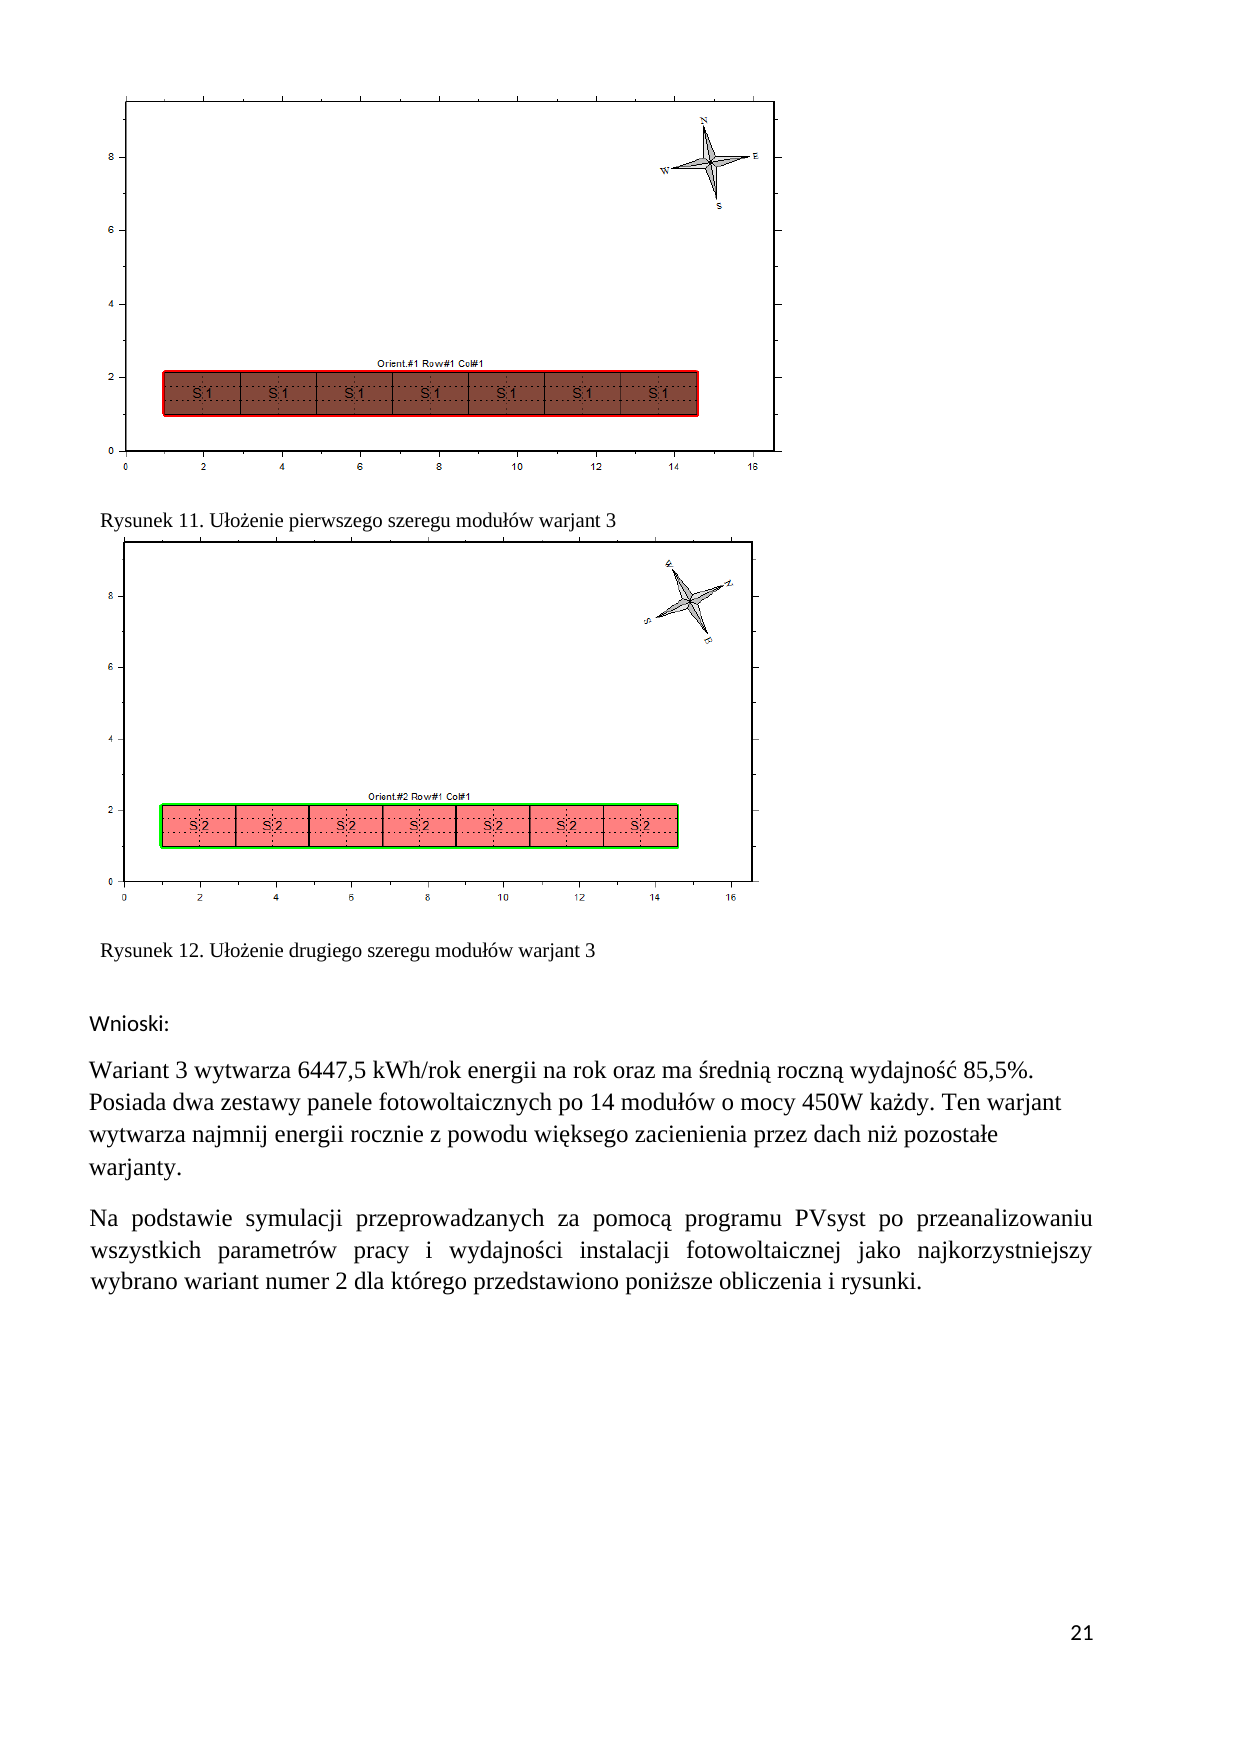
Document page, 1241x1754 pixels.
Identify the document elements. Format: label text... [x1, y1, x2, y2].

text Na podstawie symulacji przeprowadzanych za pomocą programu PVsyst po przeanalizowaniu wszystkich parametrów pracy i wydajności instalacji fotowoltaicznej jako najkorzystniejszy wybrano wariant numer 2 dla którego przedstawiono poniższe obliczenia i rysunki. [89, 1203, 1093, 1295]
text Rysunek 12. Ułożenie drugiego szeregu modułów warjant 3 [100, 938, 1093, 962]
text Wariant 3 wytwarza 6447,5 kWh/rok energii na rok oraz ma średnią roczną wydajność 85,5%. Posiada dwa zestawy panele fotowoltaicznych po 14 modułów o mocy 450W każdy. Ten warjant wytwarza najmnij energii rocznie z powodu więksego zacienienia przez dach niż pozostałe warjanty. [88, 1055, 1093, 1181]
text Wnioski: [89, 1009, 1093, 1037]
text Rysunek 11. Ułożenie pierwszego szeregu modułów warjant 3 [100, 507, 1093, 532]
picture [89, 535, 769, 907]
picture [89, 93, 792, 477]
